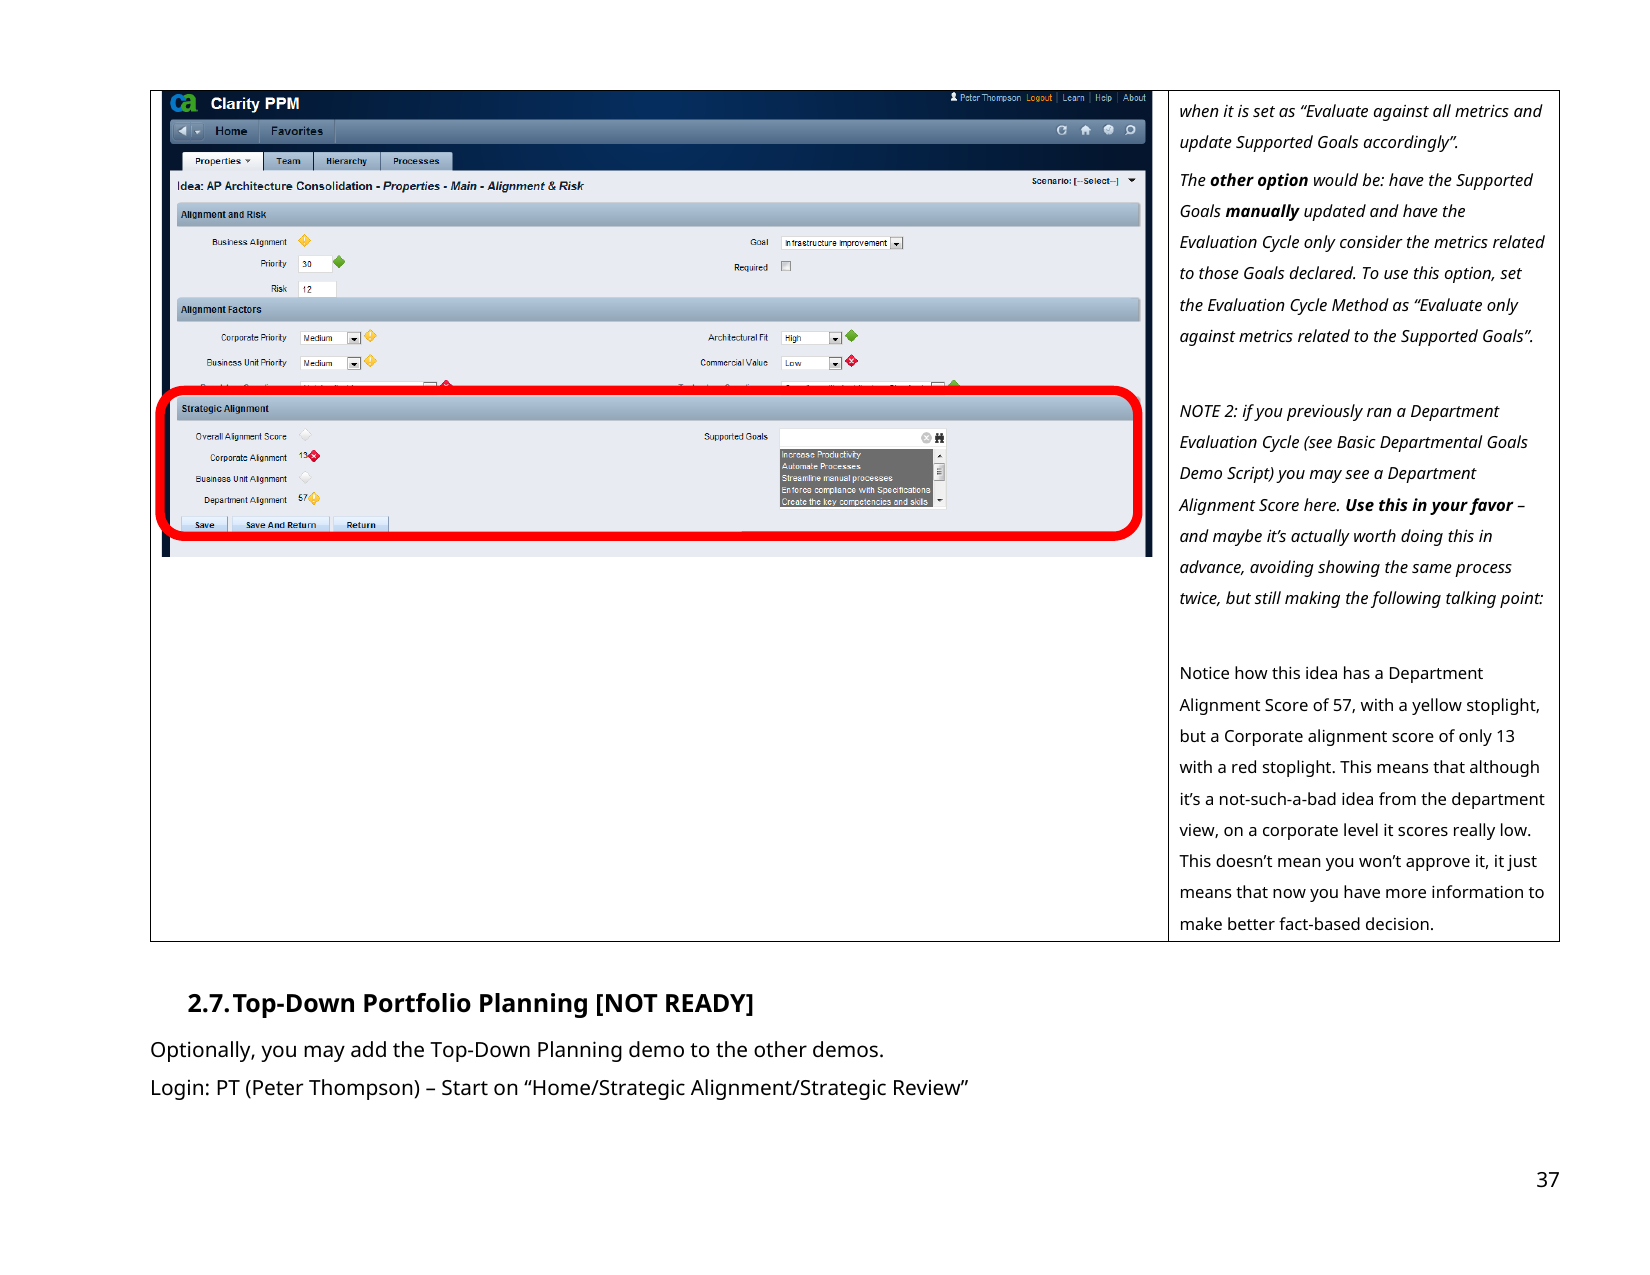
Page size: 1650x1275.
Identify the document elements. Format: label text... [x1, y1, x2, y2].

text Login: PT (Peter Thompson) – Start on “Home/Strategic Alignment/Strategic Review” [150, 1070, 1560, 1101]
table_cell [1169, 91, 1559, 941]
subtitle Top-Down Portfolio Planning [NOT READY] [187, 986, 1560, 1020]
picture [165, 396, 1133, 531]
text Optionally, you may add the Top-Down Planning demo to the other demos. [150, 1032, 1560, 1064]
table_cell [151, 91, 1168, 941]
picture [161, 91, 1153, 557]
